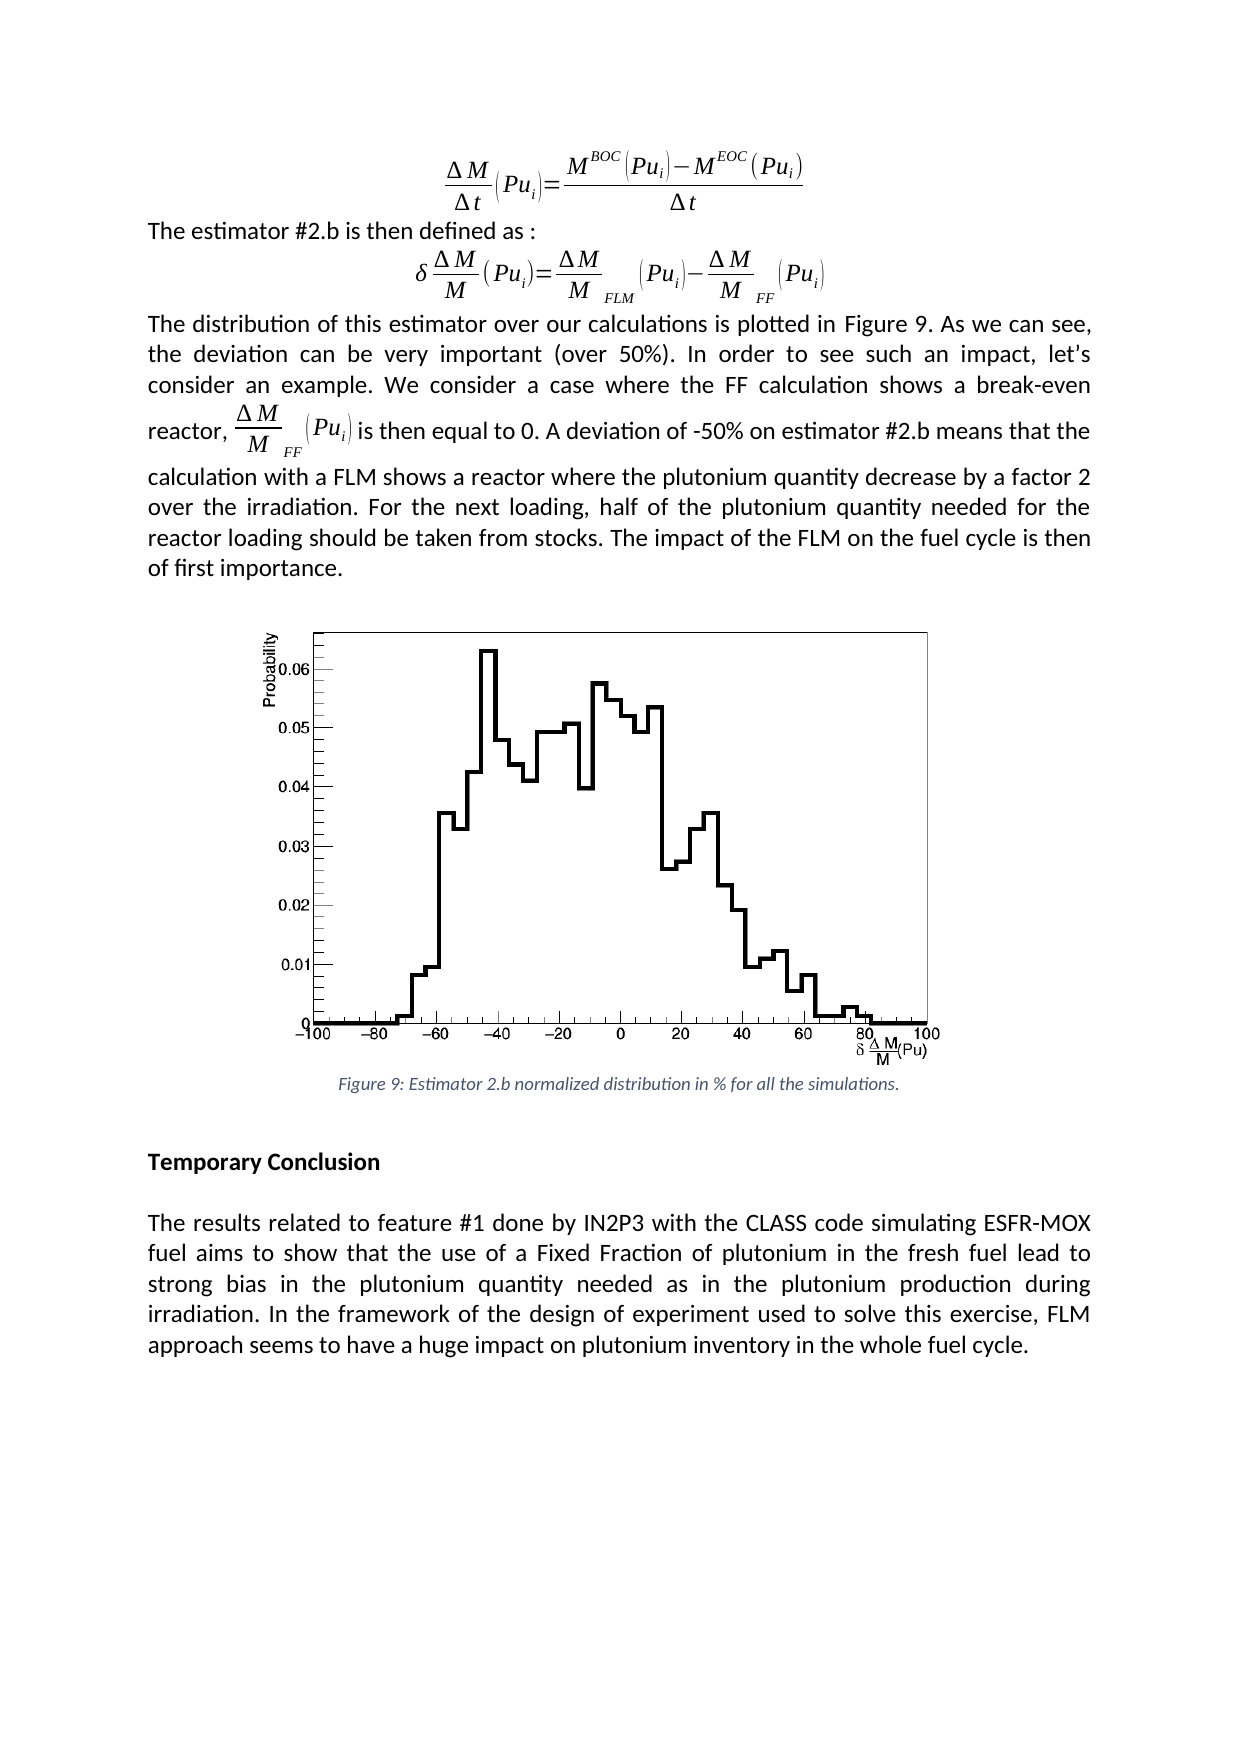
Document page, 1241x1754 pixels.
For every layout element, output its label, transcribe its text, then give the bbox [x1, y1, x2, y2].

text Temporary Conclusion [148, 1146, 1093, 1176]
text The estimator #2.b is then defined as : [148, 215, 1093, 246]
picture [237, 583, 1003, 1072]
text The results related to feature #1 done by IN2P3 with the CLASS code simulating ESFR-MOX fuel aims to show that the use of a Fixed Fraction of plutonium in the fresh fuel lead to strong bias in the plutonium quantity needed as in the plutonium production during irradiation. In the framework of the design of experiment used to solve this exercise, FLM approach seems to have a huge impact on plutonium inventory in the whole fuel cycle. [148, 1207, 1093, 1359]
